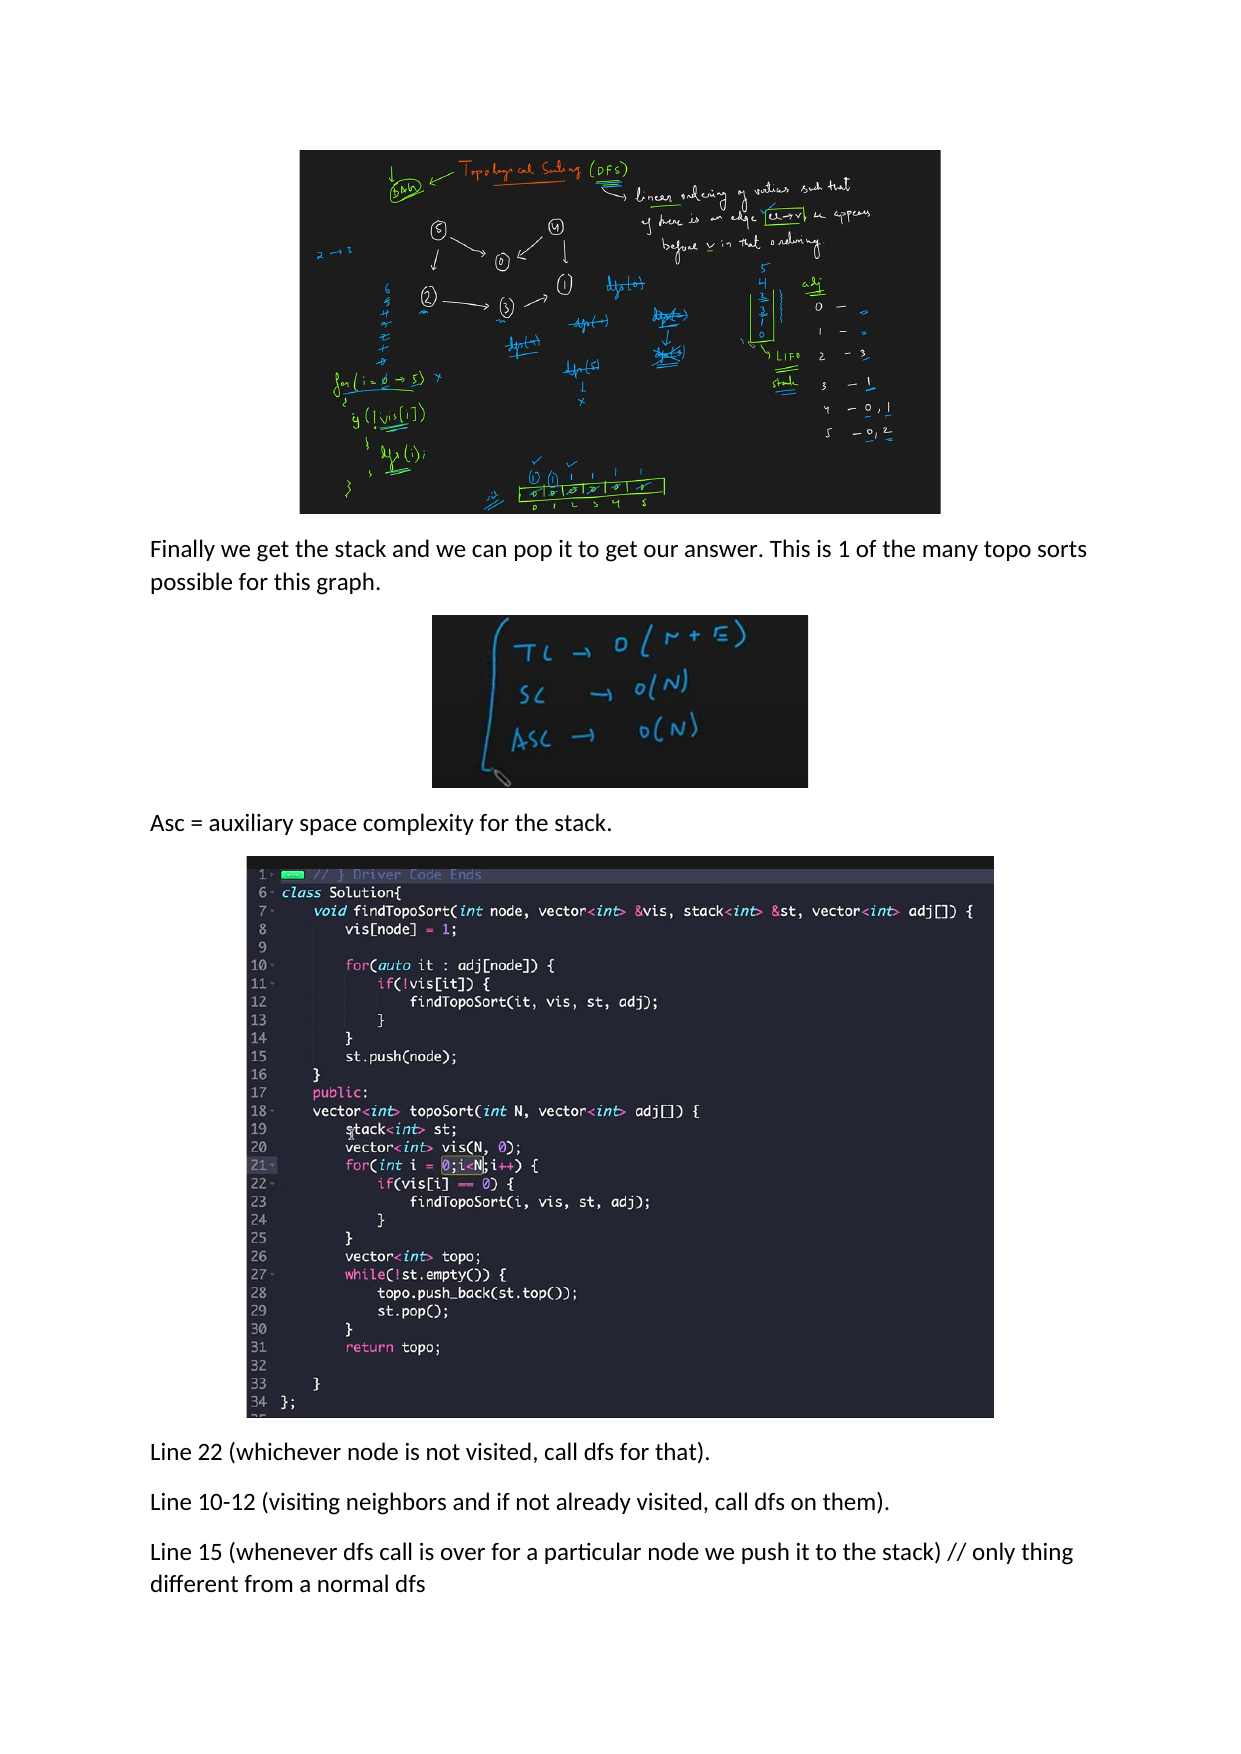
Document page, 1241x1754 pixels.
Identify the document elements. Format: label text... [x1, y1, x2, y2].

picture [299, 150, 941, 514]
text Asc = auxiliary space complexity for the stack. [150, 807, 1090, 837]
text Line 10-12 (visiting neighbors and if not already visited, call dfs on them). [150, 1486, 1090, 1517]
picture [432, 615, 809, 788]
text Finally we get the stack and we can pop it to get our answer. This is 1 of the many topo sorts possible for this graph. [150, 533, 1090, 596]
text Line 15 (whenever dfs call is over for a particular node we push it to the stack) // only thing different from a normal dfs [150, 1536, 1090, 1599]
text Line 22 (whichever node is not visited, call dfs for that). [150, 1436, 1090, 1467]
picture [246, 856, 994, 1418]
